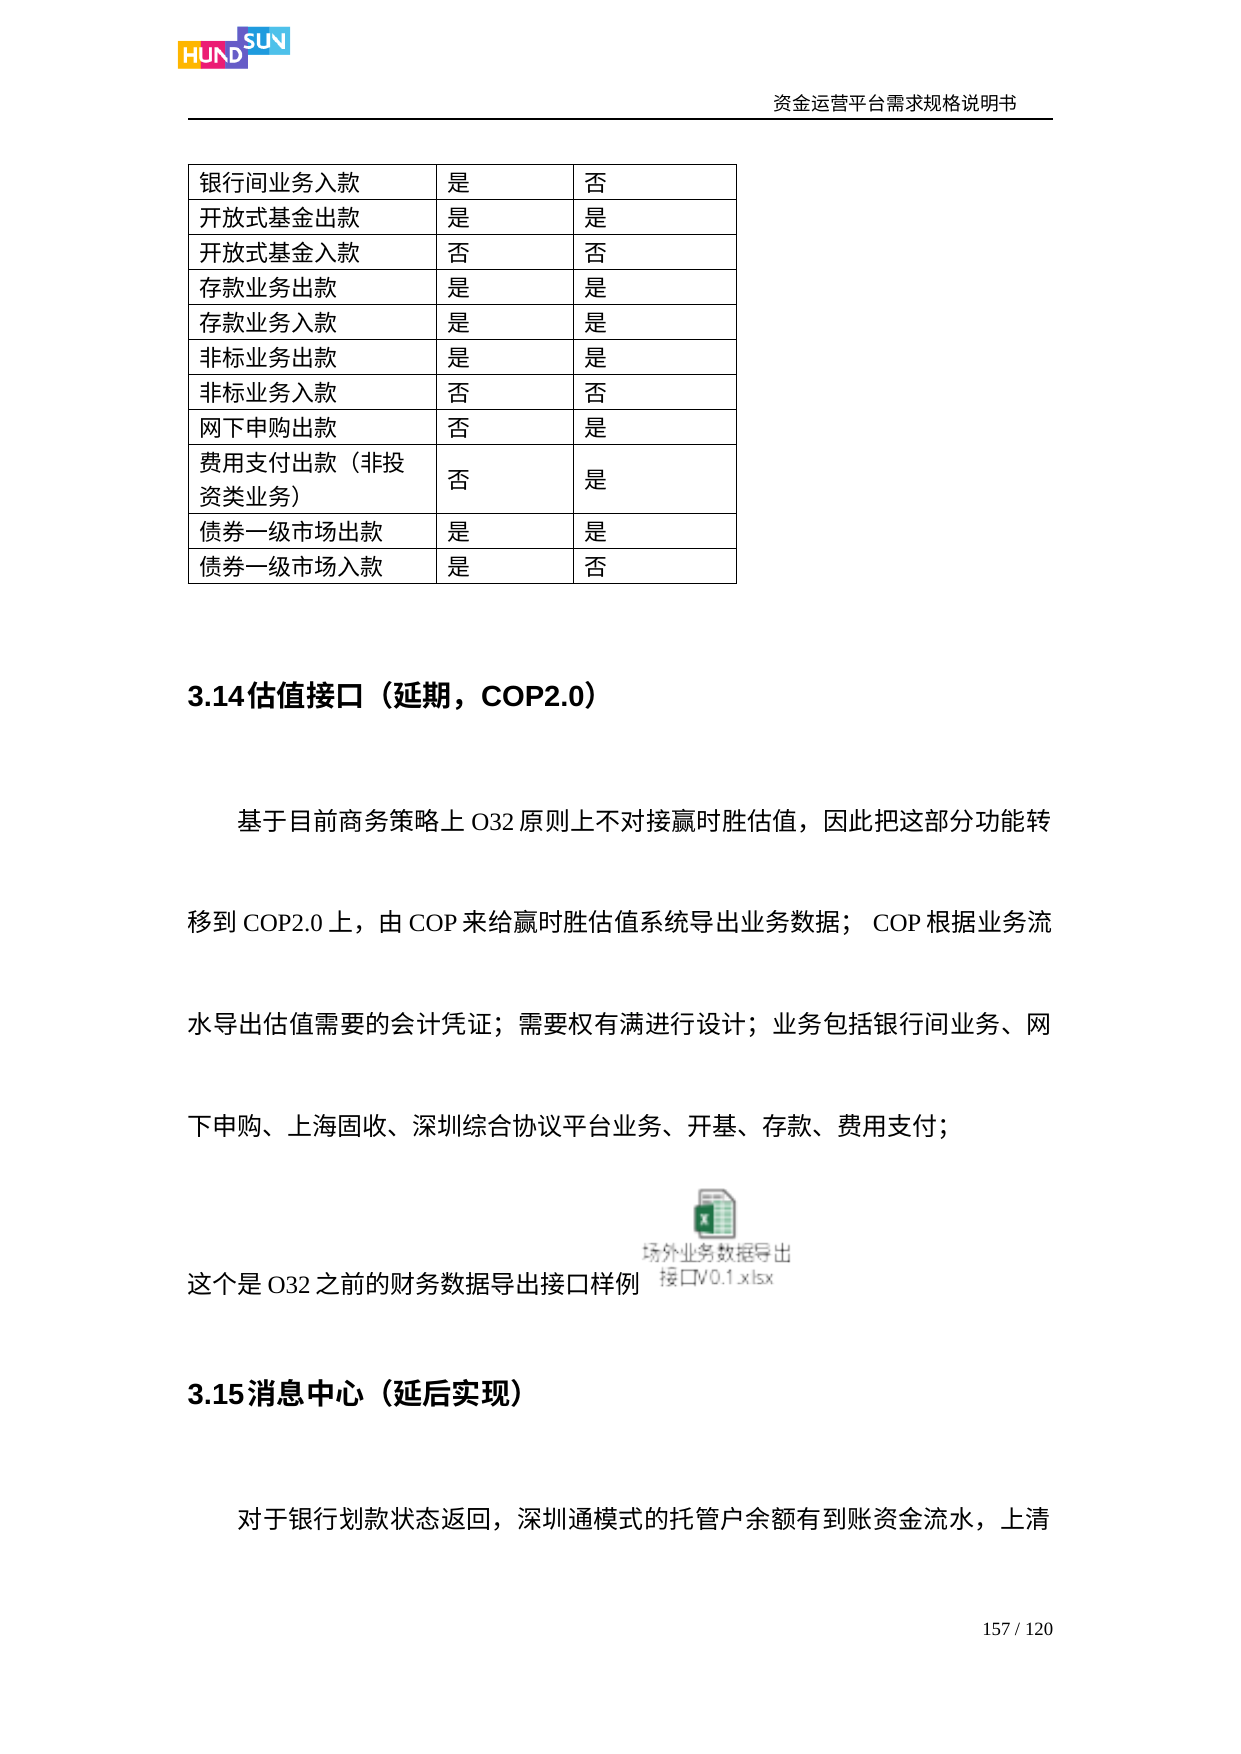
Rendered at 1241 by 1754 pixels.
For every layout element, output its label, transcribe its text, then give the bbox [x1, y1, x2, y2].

table_cell 债券一级市场出款 [189, 514, 436, 548]
table_cell 开放式基金出款 [189, 200, 436, 234]
table_cell 否 [437, 235, 573, 269]
table_cell 否 [437, 445, 573, 513]
table_cell 是 [437, 340, 573, 374]
table_cell 网下申购出款 [189, 410, 436, 444]
table_cell 是 [574, 514, 736, 548]
table_cell 是 [437, 305, 573, 339]
table_cell 是 [437, 165, 573, 199]
table_cell 否 [574, 549, 736, 583]
table_cell 是 [574, 305, 736, 339]
table_cell 否 [437, 410, 573, 444]
table_cell 存款业务入款 [189, 305, 436, 339]
table_cell 是 [574, 270, 736, 304]
text 这个是O32之前的财务数据导出接口样例 [187, 1177, 1053, 1313]
subtitle 估值接口（延期，COP2.0） [187, 659, 1053, 727]
table_cell 是 [574, 200, 736, 234]
subtitle 消息中心（延后实现） [187, 1358, 1053, 1426]
table_cell 是 [437, 549, 573, 583]
table_cell 否 [574, 165, 736, 199]
table_cell 是 [437, 270, 573, 304]
table_cell 否 [437, 375, 573, 409]
text 基于目前商务策略上O32原则上不对接赢时胜估值，因此把这部分功能转移到COP2.0上，由COP来给赢时胜估值系统导出业务数据； COP根据业务流水导出估值需要的会计凭证；需要权有满进行设计；业务包括银行间业务、网下申购、上海固收、深圳综合协议平台业务、开基、存款、费用支付； [187, 785, 1053, 1159]
table_cell 是 [574, 340, 736, 374]
table_cell 是 [574, 445, 736, 513]
table_cell 否 [574, 375, 736, 409]
table_cell 存款业务出款 [189, 270, 436, 304]
picture [177, 26, 291, 69]
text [187, 1484, 1053, 1552]
table_cell 否 [574, 235, 736, 269]
table_cell 非标业务出款 [189, 340, 436, 374]
table_cell 债券一级市场入款 [189, 549, 436, 583]
table_cell 银行间业务入款 [189, 165, 436, 199]
table_cell 是 [437, 514, 573, 548]
table_cell 非标业务入款 [189, 375, 436, 409]
table_cell 开放式基金入款 [189, 235, 436, 269]
table_cell 费用支付出款（非投资类业务） [189, 445, 436, 513]
table_cell 是 [574, 410, 736, 444]
table_cell 是 [437, 200, 573, 234]
